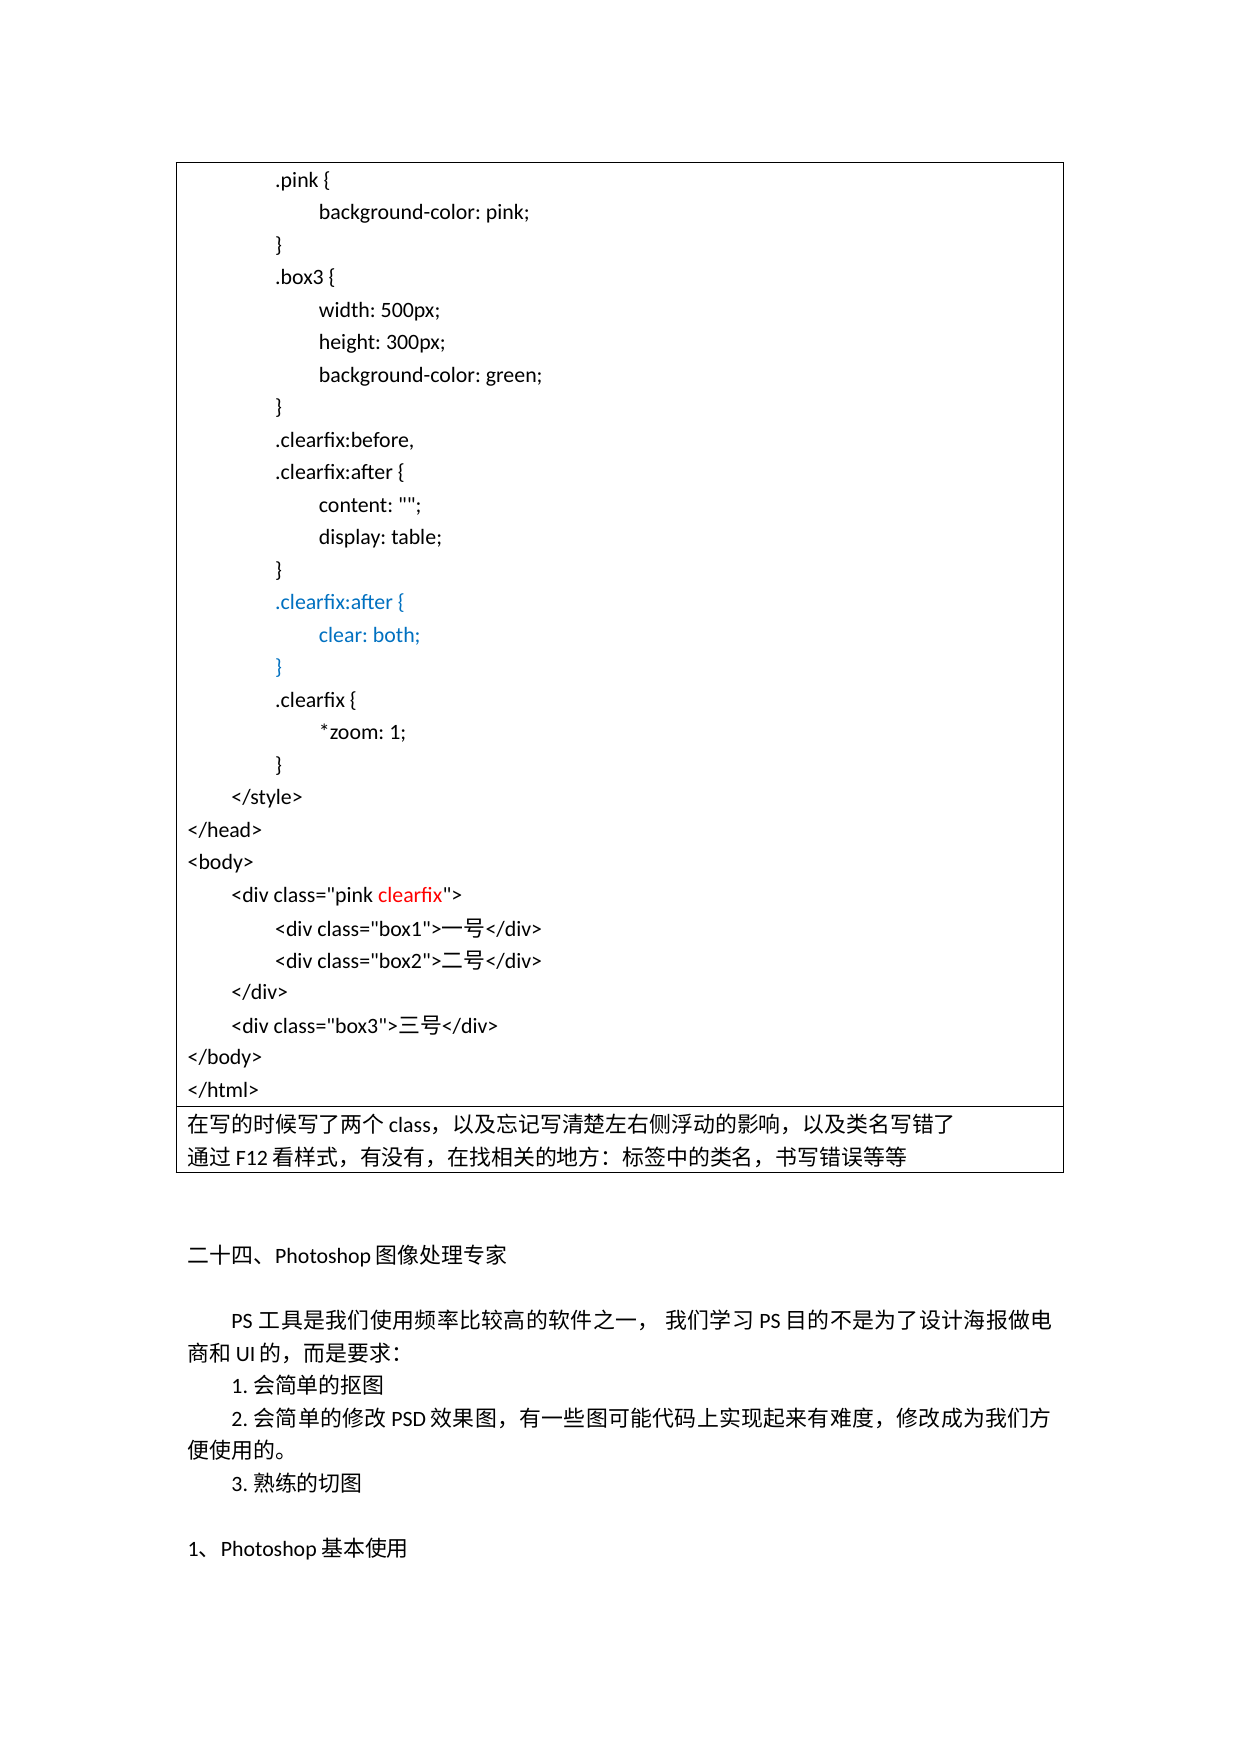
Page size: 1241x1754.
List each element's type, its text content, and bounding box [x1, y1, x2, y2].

text 1、Photoshop基本使用 [187, 1530, 1053, 1563]
text 1. 会简单的抠图 [187, 1368, 1053, 1400]
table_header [177, 163, 1063, 1106]
text 2. 会简单的修改PSD效果图，有一些图可能代码上实现起来有难度，修改成为我们方便使用的。 [187, 1400, 1053, 1465]
text 二十四、Photoshop图像处理专家 [187, 1238, 1053, 1270]
text PS 工具是我们使用频率比较高的软件之一， 我们学习PS目的不是为了设计海报做电商和UI的，而是要求： [187, 1303, 1053, 1368]
table_cell 在写的时候写了两个class，以及忘记写清楚左右侧浮动的影响，以及类名写错了 通过F12看样式，有没有，在找相关的地方：标签中的类名，书写错误等等 [177, 1107, 1063, 1172]
text 3. 熟练的切图 [187, 1465, 1053, 1498]
